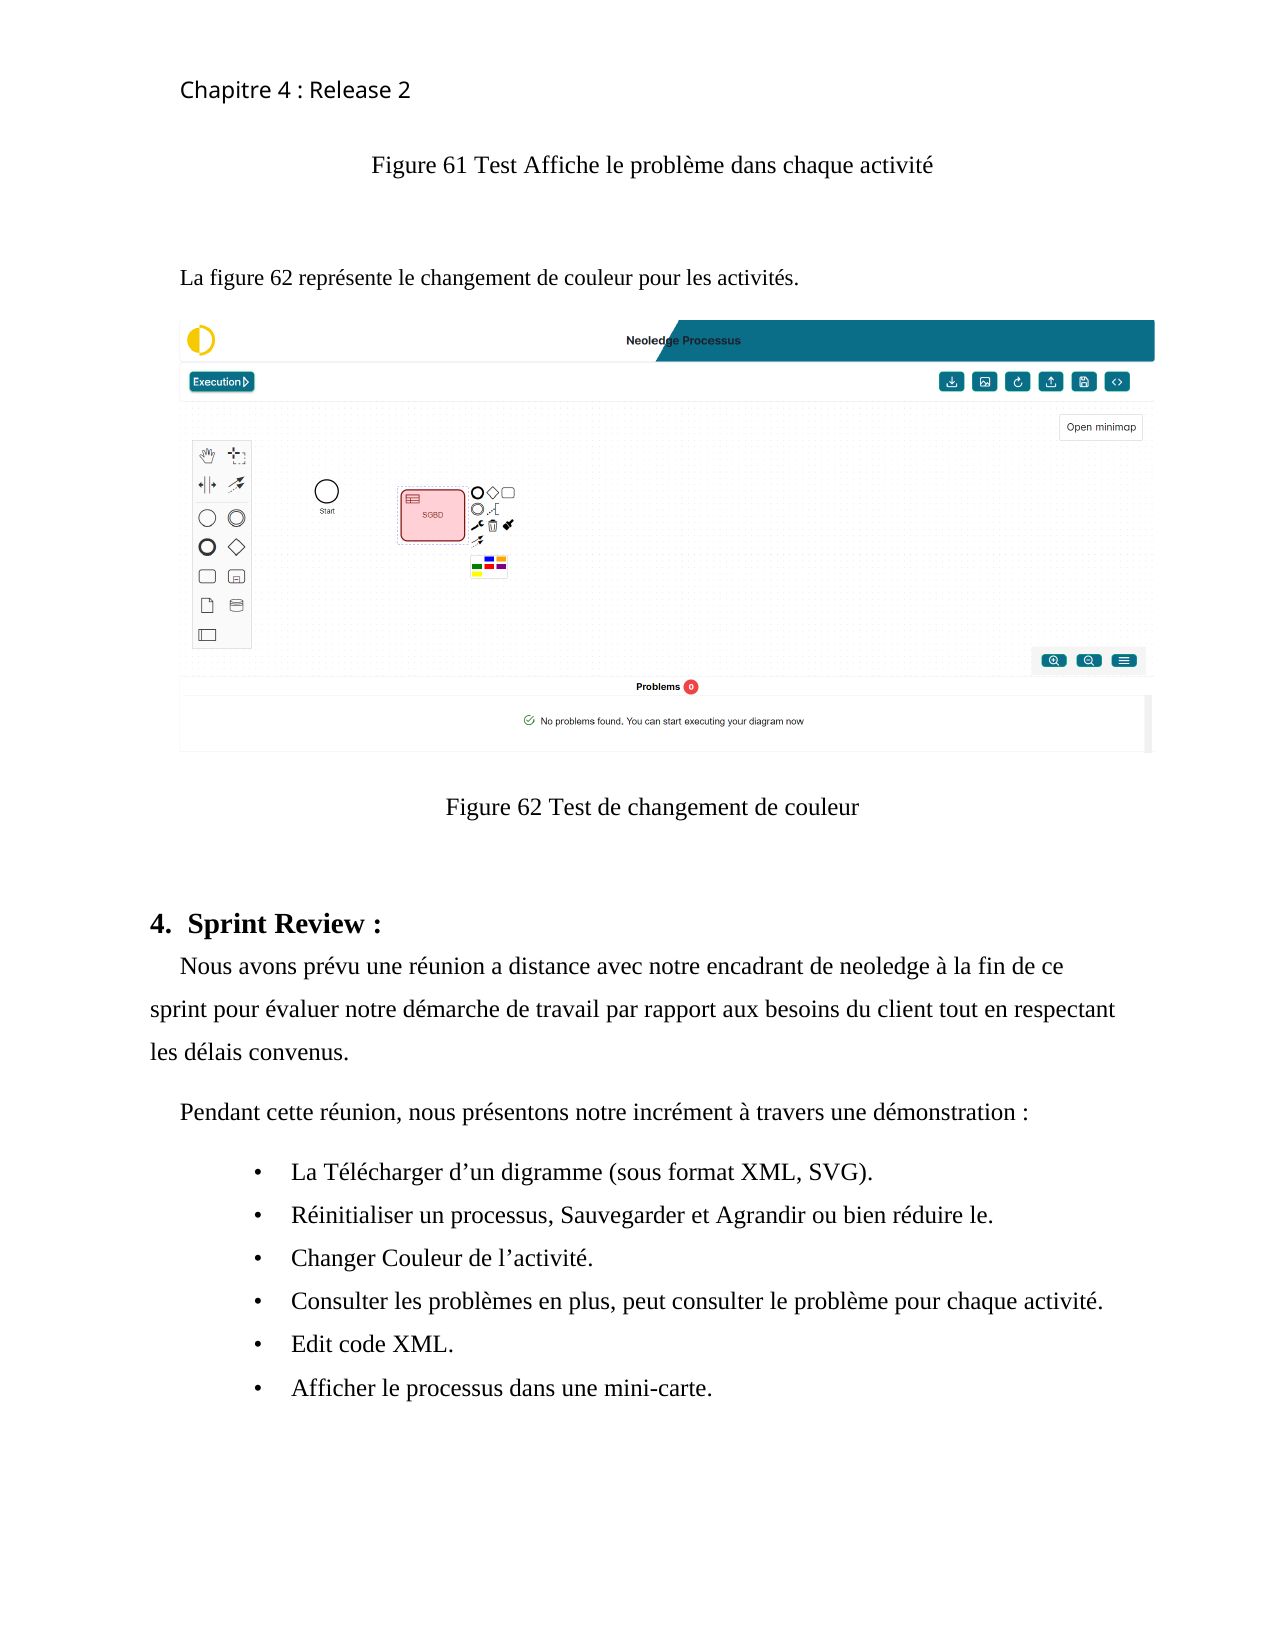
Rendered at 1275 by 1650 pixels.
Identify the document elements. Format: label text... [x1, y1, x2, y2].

picture [179, 320, 1155, 760]
picture [708, 339, 719, 343]
text Pendant cette réunion, nous présentons notre incrément à travers une démonstration : [150, 1097, 1125, 1126]
list La Télécharger d’un digramme (sous format XML, SVG). [253, 1157, 1125, 1186]
text Figure 62 Test de changement de couleur [150, 792, 1125, 821]
picture [668, 339, 678, 346]
list Réinitialiser un processus, Sauvegarder et Agrandir ou bien réduire le. [253, 1200, 1125, 1229]
text Figure 61 Test Affiche le problème dans chaque activité [150, 150, 1125, 179]
text Nous avons prévu une réunion a distance avec notre encadrant de neoledge à la fin de ce sprint pour évaluer notre démarche de travail par rapport aux besoins du client tout en respectant les délais convenus. [150, 951, 1125, 1066]
list Changer Couleur de l’activité. [253, 1243, 1125, 1272]
list Consulter les problèmes en plus, peut consulter le problème pour chaque activité. [253, 1286, 1125, 1315]
list Edit code XML. [253, 1329, 1125, 1358]
list Afficher le processus dans une mini-carte. [253, 1373, 1125, 1401]
subtitle Sprint Review : [150, 907, 1125, 940]
text La figure 62 représente le changement de couleur pour les activités. [150, 264, 1125, 291]
